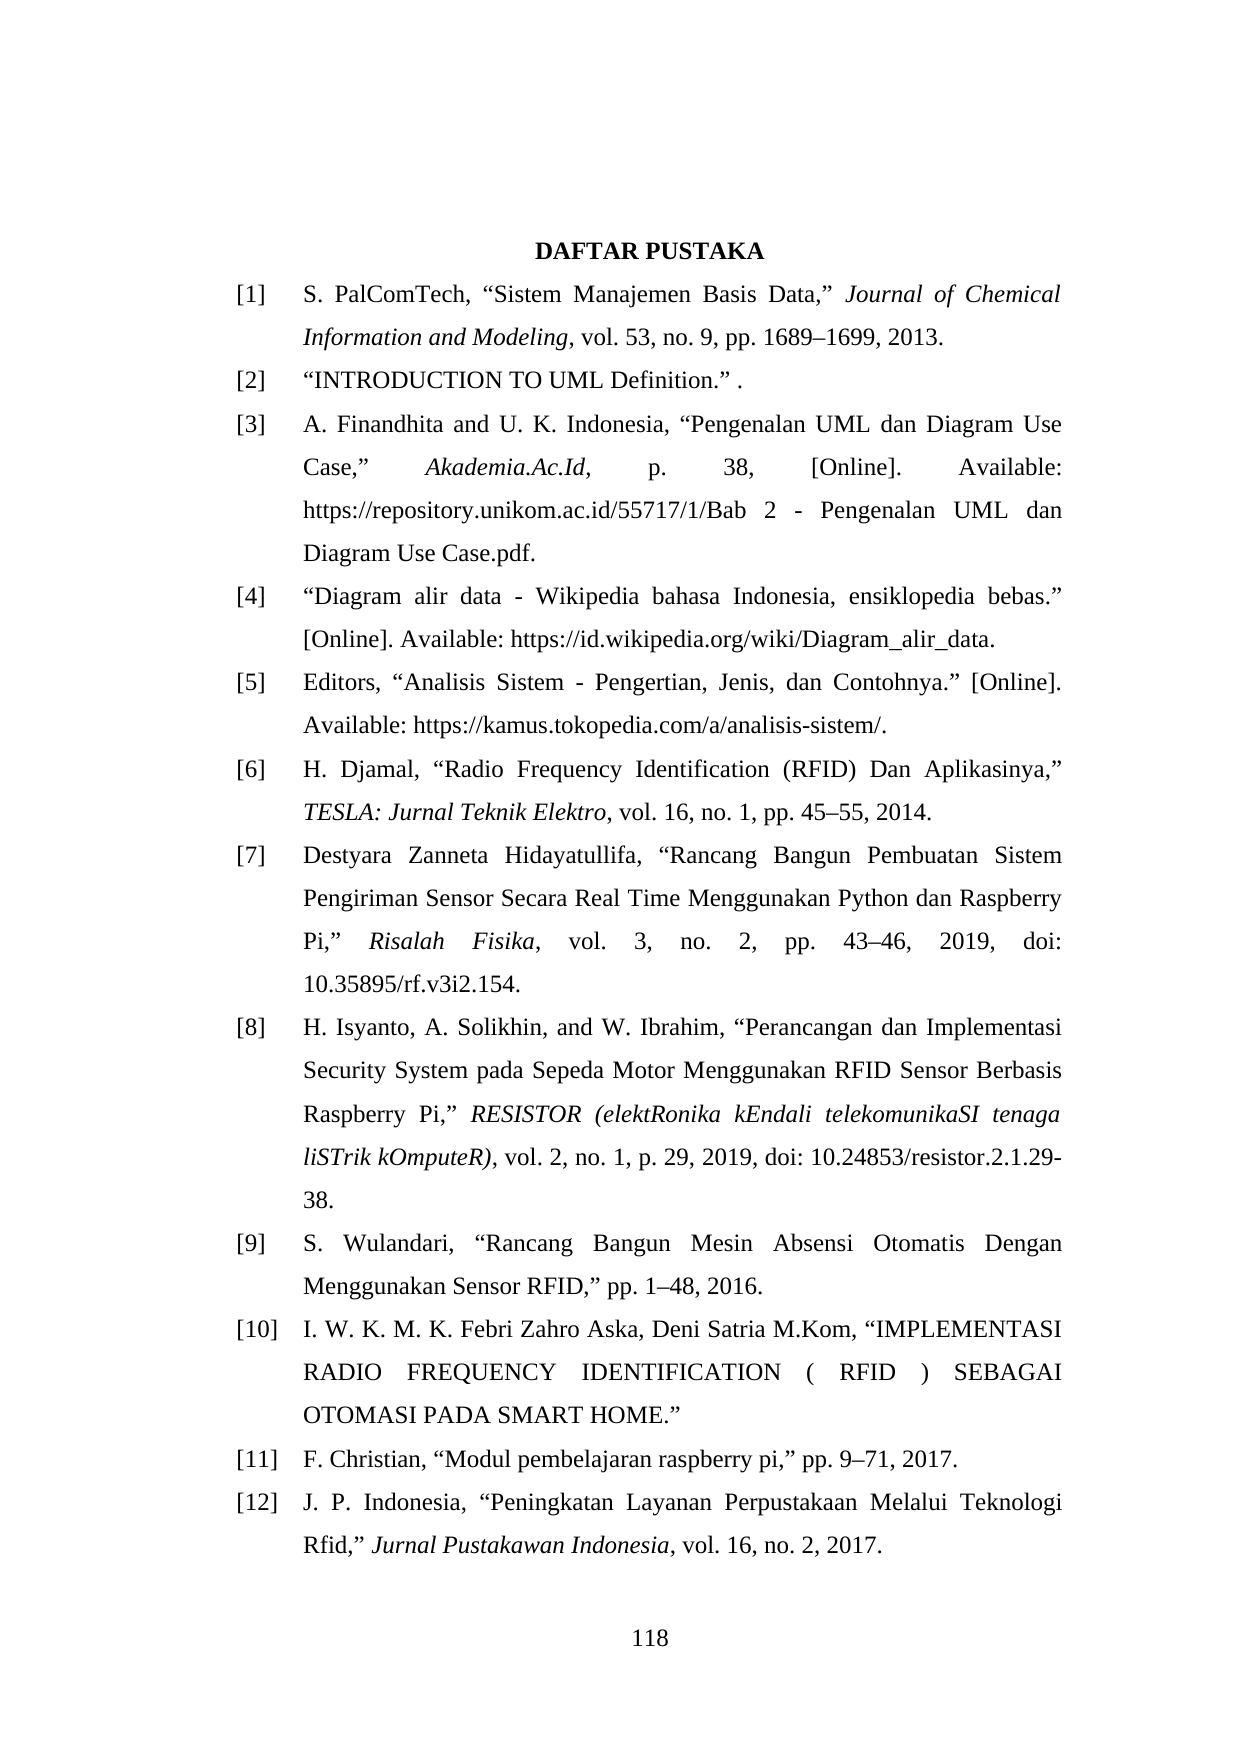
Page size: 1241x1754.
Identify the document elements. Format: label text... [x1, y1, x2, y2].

text [10] I. W. K. M. K. Febri Zahro Aska, Deni Satria M.Kom, “IMPLEMENTASI RADIO FREQUENCY IDENTIFICATION ( RFID ) SEBAGAI OTOMASI PADA SMART HOME.” [236, 1314, 1063, 1429]
text [4] “Diagram alir data - Wikipedia bahasa Indonesia, ensiklopedia bebas.” [Online]. Available: https://id.wikipedia.org/wiki/Diagram_alir_data. [236, 581, 1063, 653]
subtitle DAFTAR PUSTAKA [236, 236, 1063, 265]
text [1] S. PalComTech, “Sistem Manajemen Basis Data,” Journal of Chemical Information and Modeling, vol. 53, no. 9, pp. 1689–1699, 2013. [236, 279, 1063, 351]
text [6] H. Djamal, “Radio Frequency Identification (RFID) Dan Aplikasinya,” TESLA: Jurnal Teknik Elektro, vol. 16, no. 1, pp. 45–55, 2014. [236, 754, 1063, 826]
text [7] Destyara Zanneta Hidayatullifa, “Rancang Bangun Pembuatan Sistem Pengiriman Sensor Secara Real Time Menggunakan Python dan Raspberry Pi,” Risalah Fisika, vol. 3, no. 2, pp. 43–46, 2019, doi: 10.35895/rf.v3i2.154. [236, 840, 1063, 998]
text [5] Editors, “Analisis Sistem - Pengertian, Jenis, dan Contohnya.” [Online]. Available: https://kamus.tokopedia.com/a/analisis-sistem/. [236, 667, 1063, 739]
text [12] J. P. Indonesia, “Peningkatan Layanan Perpustakaan Melalui Teknologi Rfid,” Jurnal Pustakawan Indonesia, vol. 16, no. 2, 2017. [236, 1487, 1063, 1559]
text [9] S. Wulandari, “Rancang Bangun Mesin Absensi Otomatis Dengan Menggunakan Sensor RFID,” pp. 1–48, 2016. [236, 1228, 1063, 1300]
text [3] A. Finandhita and U. K. Indonesia, “Pengenalan UML dan Diagram Use Case,” Akademia.Ac.Id, p. 38, [Online]. Available: https://repository.unikom.ac.id/55717/1/Bab 2 - Pengenalan UML dan Diagram Use Case.pdf. [236, 409, 1063, 567]
text [11] F. Christian, “Modul pembelajaran raspberry pi,” pp. 9–71, 2017. [236, 1444, 1063, 1472]
text [2] “INTRODUCTION TO UML Definition.” . [236, 366, 1063, 394]
text [8] H. Isyanto, A. Solikhin, and W. Ibrahim, “Perancangan dan Implementasi Security System pada Sepeda Motor Menggunakan RFID Sensor Berbasis Raspberry Pi,” RESISTOR (elektRonika kEndali telekomunikaSI tenaga liSTrik kOmputeR), vol. 2, no. 1, p. 29, 2019, doi: 10.24853/resistor.2.1.29-38. [236, 1012, 1063, 1214]
